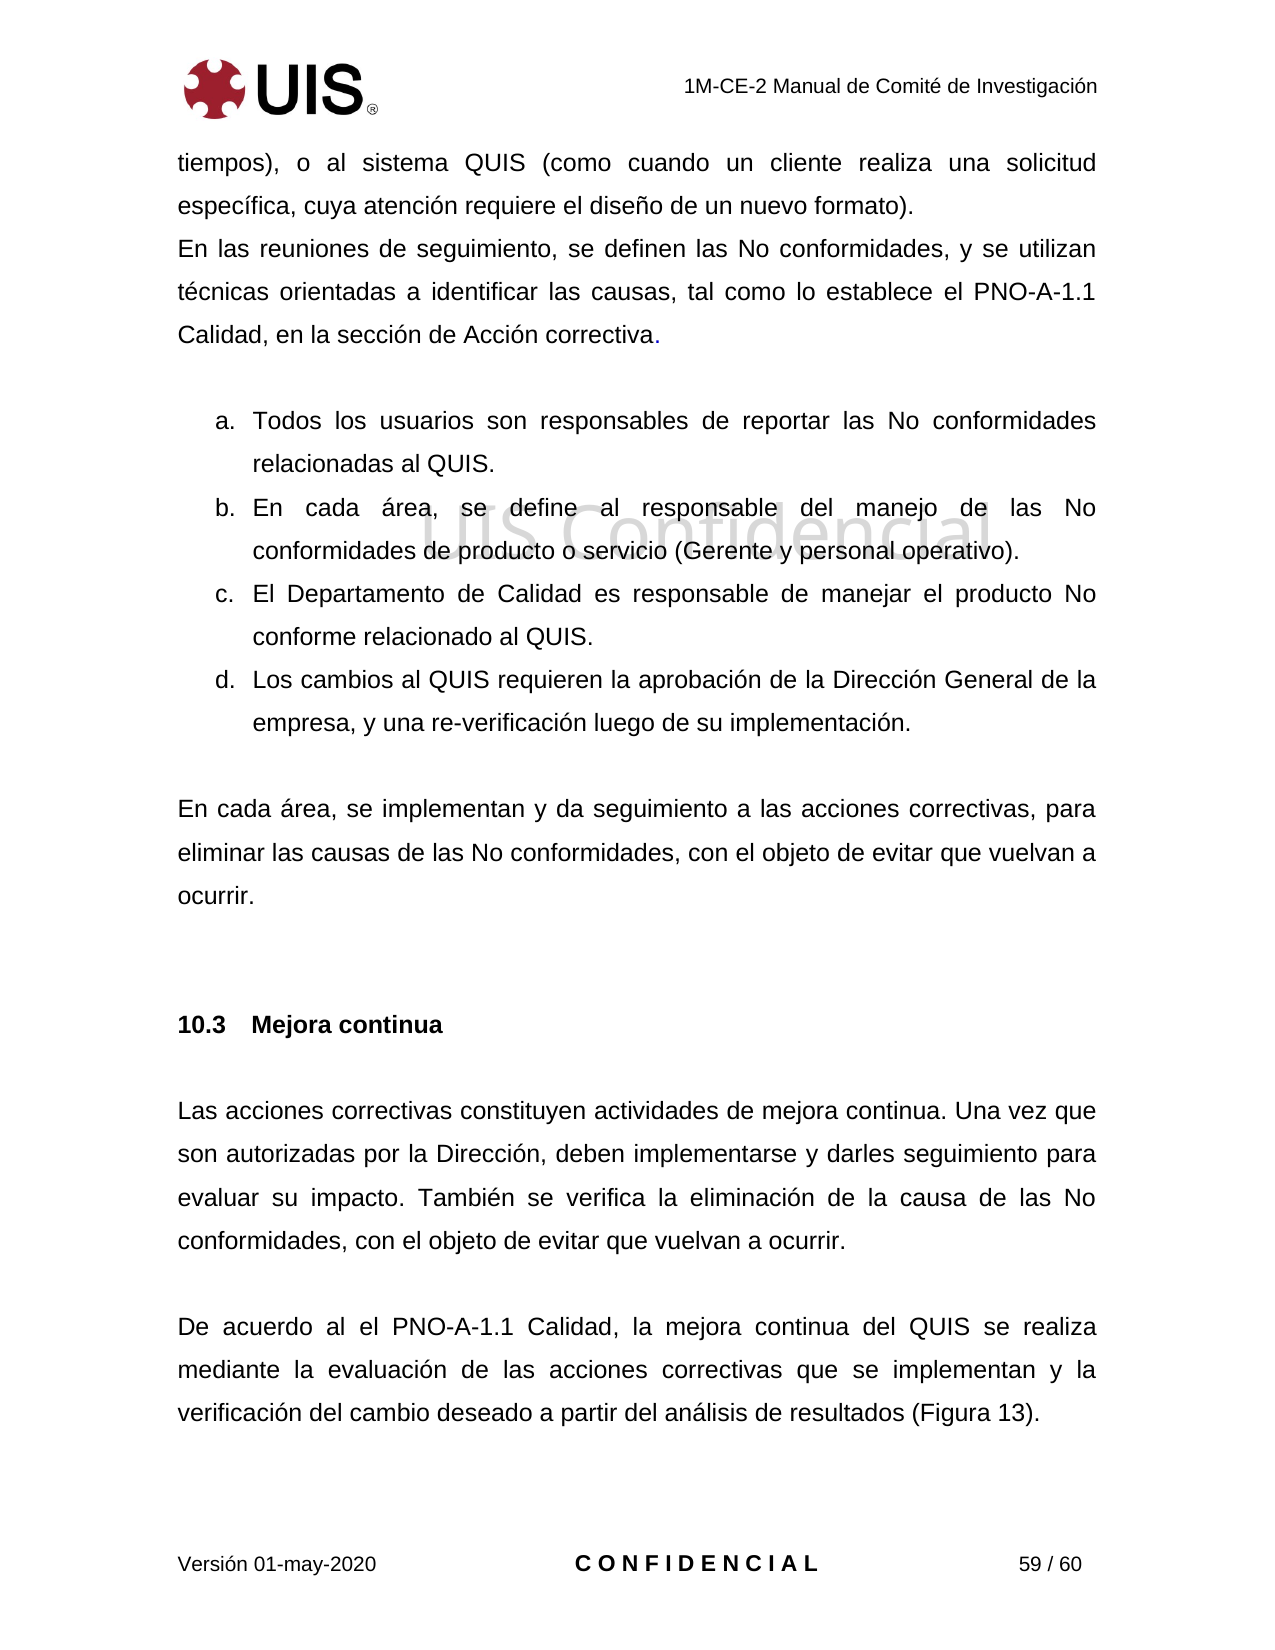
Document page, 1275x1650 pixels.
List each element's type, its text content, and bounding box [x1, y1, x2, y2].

list Todos los usuarios son responsables de reportar las No conformidades relacionadas al QUIS. [215, 406, 1098, 478]
text En las reuniones de seguimiento, se definen las No conformidades, y se utilizan técnicas orientadas a identificar las causas, tal como lo establece el PNO-A-1.1 Calidad, en la sección de Acción correctiva. [177, 234, 1098, 349]
picture [182, 57, 380, 121]
list Los cambios al QUIS requieren la aprobación de la Dirección General de la empresa, y una re-verificación luego de su implementación. [215, 665, 1098, 737]
text En cada área, se implementan y da seguimiento a las acciones correctivas, para eliminar las causas de las No conformidades, con el objeto de evitar que vuelvan a ocurrir. [177, 794, 1098, 909]
subtitle Mejora continua [177, 1010, 1098, 1039]
text Las acciones correctivas constituyen actividades de mejora continua. Una vez que son autorizadas por la Dirección, deben implementarse y darles seguimiento para evaluar su impacto. También se verifica la eliminación de la causa de las No conformidades, con el objeto de evitar que vuelvan a ocurrir. [177, 1096, 1098, 1254]
list El Departamento de Calidad es responsable de manejar el producto No conforme relacionado al QUIS. [215, 579, 1098, 651]
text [177, 148, 1098, 219]
text De acuerdo al el PNO-A-1.1 Calidad, la mejora continua del QUIS se realiza mediante la evaluación de las acciones correctivas que se implementan y la verificación del cambio deseado a partir del análisis de resultados (Figura 13). [177, 1312, 1098, 1427]
list En cada área, se define al responsable del manejo de las No conformidades de producto o servicio (Gerente y personal operativo). [215, 493, 1098, 564]
